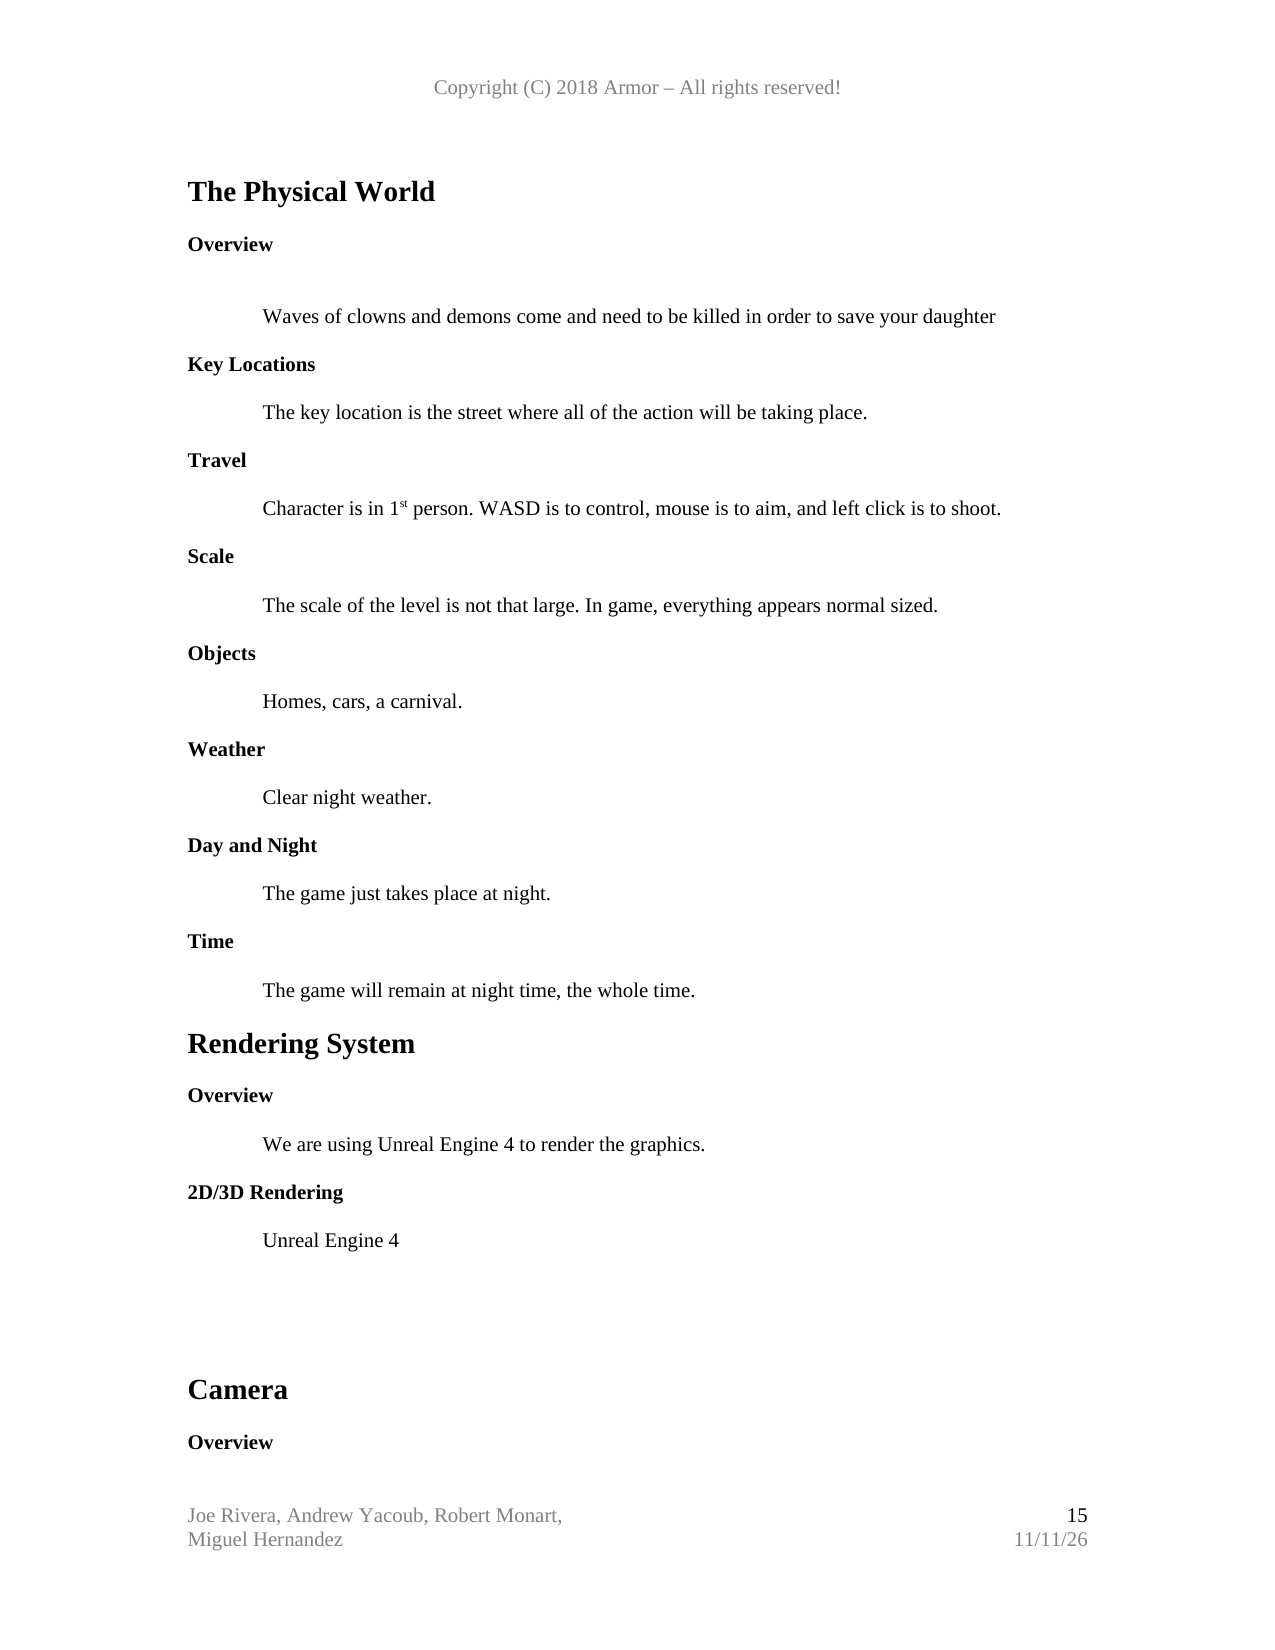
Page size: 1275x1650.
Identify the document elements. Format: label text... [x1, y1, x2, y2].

text Waves of clowns and demons come and need to be killed in order to save your daughter [187, 304, 1087, 328]
text The game will remain at night time, the whole time. [187, 978, 1087, 1002]
text We are using Unreal Engine 4 to render the graphics. [187, 1131, 1087, 1156]
subtitle Objects [187, 641, 1087, 665]
text Homes, cars, a carnival. [187, 689, 1087, 713]
subtitle Camera [187, 1372, 1087, 1406]
subtitle Key Locations [187, 352, 1087, 376]
text The scale of the level is not that large. In game, everything appears normal sized. [187, 593, 1087, 617]
subtitle Time [187, 929, 1087, 953]
text Character is in 1st person. WASD is to control, mouse is to aim, and left click is to shoot. [187, 496, 1087, 520]
subtitle Overview [187, 1083, 1087, 1107]
text The game just takes place at night. [187, 881, 1087, 905]
subtitle Overview [187, 1430, 1087, 1454]
text The key location is the street where all of the action will be taking place. [187, 400, 1087, 424]
text Unreal Engine 4 [187, 1228, 1087, 1252]
subtitle Travel [187, 448, 1087, 472]
subtitle Day and Night [187, 833, 1087, 857]
subtitle Scale [187, 544, 1087, 568]
subtitle Rendering System [187, 1026, 1087, 1059]
subtitle Weather [187, 737, 1087, 761]
subtitle Overview [187, 232, 1087, 256]
text Clear night weather. [187, 785, 1087, 809]
subtitle The Physical World [187, 174, 1087, 208]
subtitle 2D/3D Rendering [187, 1179, 1087, 1204]
